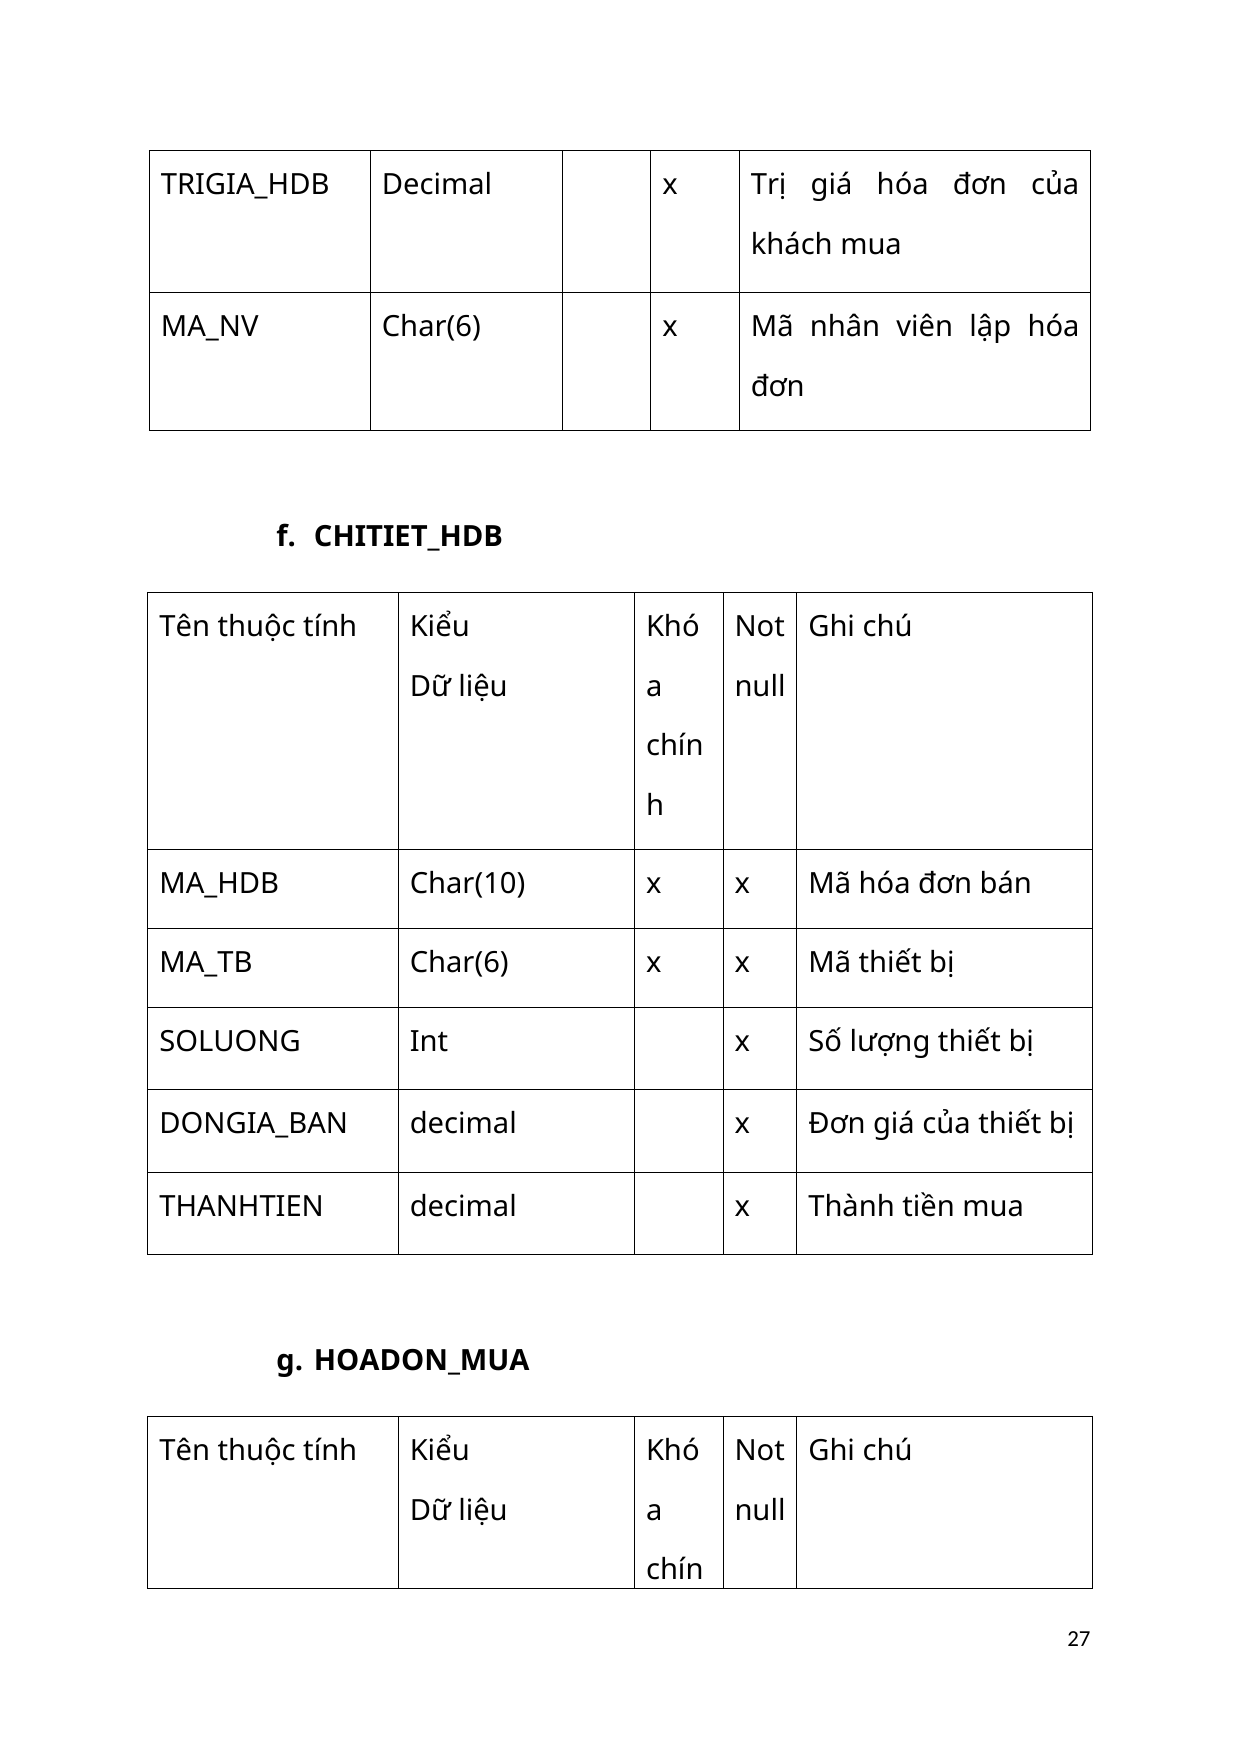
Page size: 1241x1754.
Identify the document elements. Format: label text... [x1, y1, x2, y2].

table_header Tên thuộc tính [148, 1417, 398, 1588]
table_cell Số lượng thiết bị [797, 1008, 1092, 1089]
table_cell decimal [399, 1090, 634, 1172]
table_cell x [651, 151, 739, 292]
table_header Kiểu Dữ liệu [399, 1417, 634, 1588]
table_cell x [724, 929, 796, 1007]
table_cell [635, 1090, 723, 1172]
table_cell Thành tiền mua [797, 1173, 1092, 1254]
table_cell Char(6) [399, 929, 634, 1007]
table_header Tên thuộc tính [148, 593, 398, 849]
table_cell Mã thiết bị [797, 929, 1092, 1007]
list CHITIET_HDB [276, 516, 1090, 555]
table_cell decimal [399, 1173, 634, 1254]
list HOADON_MUA [276, 1339, 1090, 1379]
table_cell SOLUONG [148, 1008, 398, 1089]
table_cell Mã nhân viên lập hóa đơn [740, 293, 1090, 430]
table_cell Int [399, 1008, 634, 1089]
table_cell Decimal [371, 151, 562, 292]
table_cell [635, 1173, 723, 1254]
table_header Khóa chính [635, 1417, 723, 1588]
table_cell x [635, 929, 723, 1007]
table_cell THANHTIEN [148, 1173, 398, 1254]
table_cell [635, 1008, 723, 1089]
table_cell x [724, 1090, 796, 1172]
table_cell x [651, 293, 739, 430]
table_cell x [635, 850, 723, 928]
table_header Not null [724, 1417, 796, 1588]
table_cell x [724, 850, 796, 928]
table_header Ghi chú [797, 1417, 1092, 1588]
table_cell MA_TB [148, 929, 398, 1007]
table_header Kiểu Dữ liệu [399, 593, 634, 849]
table_cell Mã hóa đơn bán [797, 850, 1092, 928]
table_cell TRIGIA_HDB [150, 151, 370, 292]
table_cell x [724, 1008, 796, 1089]
table_cell DONGIA_BAN [148, 1090, 398, 1172]
table_header Khóa chính [635, 593, 723, 849]
table_cell Char(10) [399, 850, 634, 928]
table_header Ghi chú [797, 593, 1092, 849]
table_header Not null [724, 593, 796, 849]
table_cell MA_NV [150, 293, 370, 430]
table_cell [563, 151, 650, 292]
table_cell MA_HDB [148, 850, 398, 928]
table_cell Đơn giá của thiết bị [797, 1090, 1092, 1172]
table_cell x [724, 1173, 796, 1254]
table_cell Trị giá hóa đơn của khách mua [740, 151, 1090, 292]
table_cell Char(6) [371, 293, 562, 430]
table_cell [563, 293, 650, 430]
